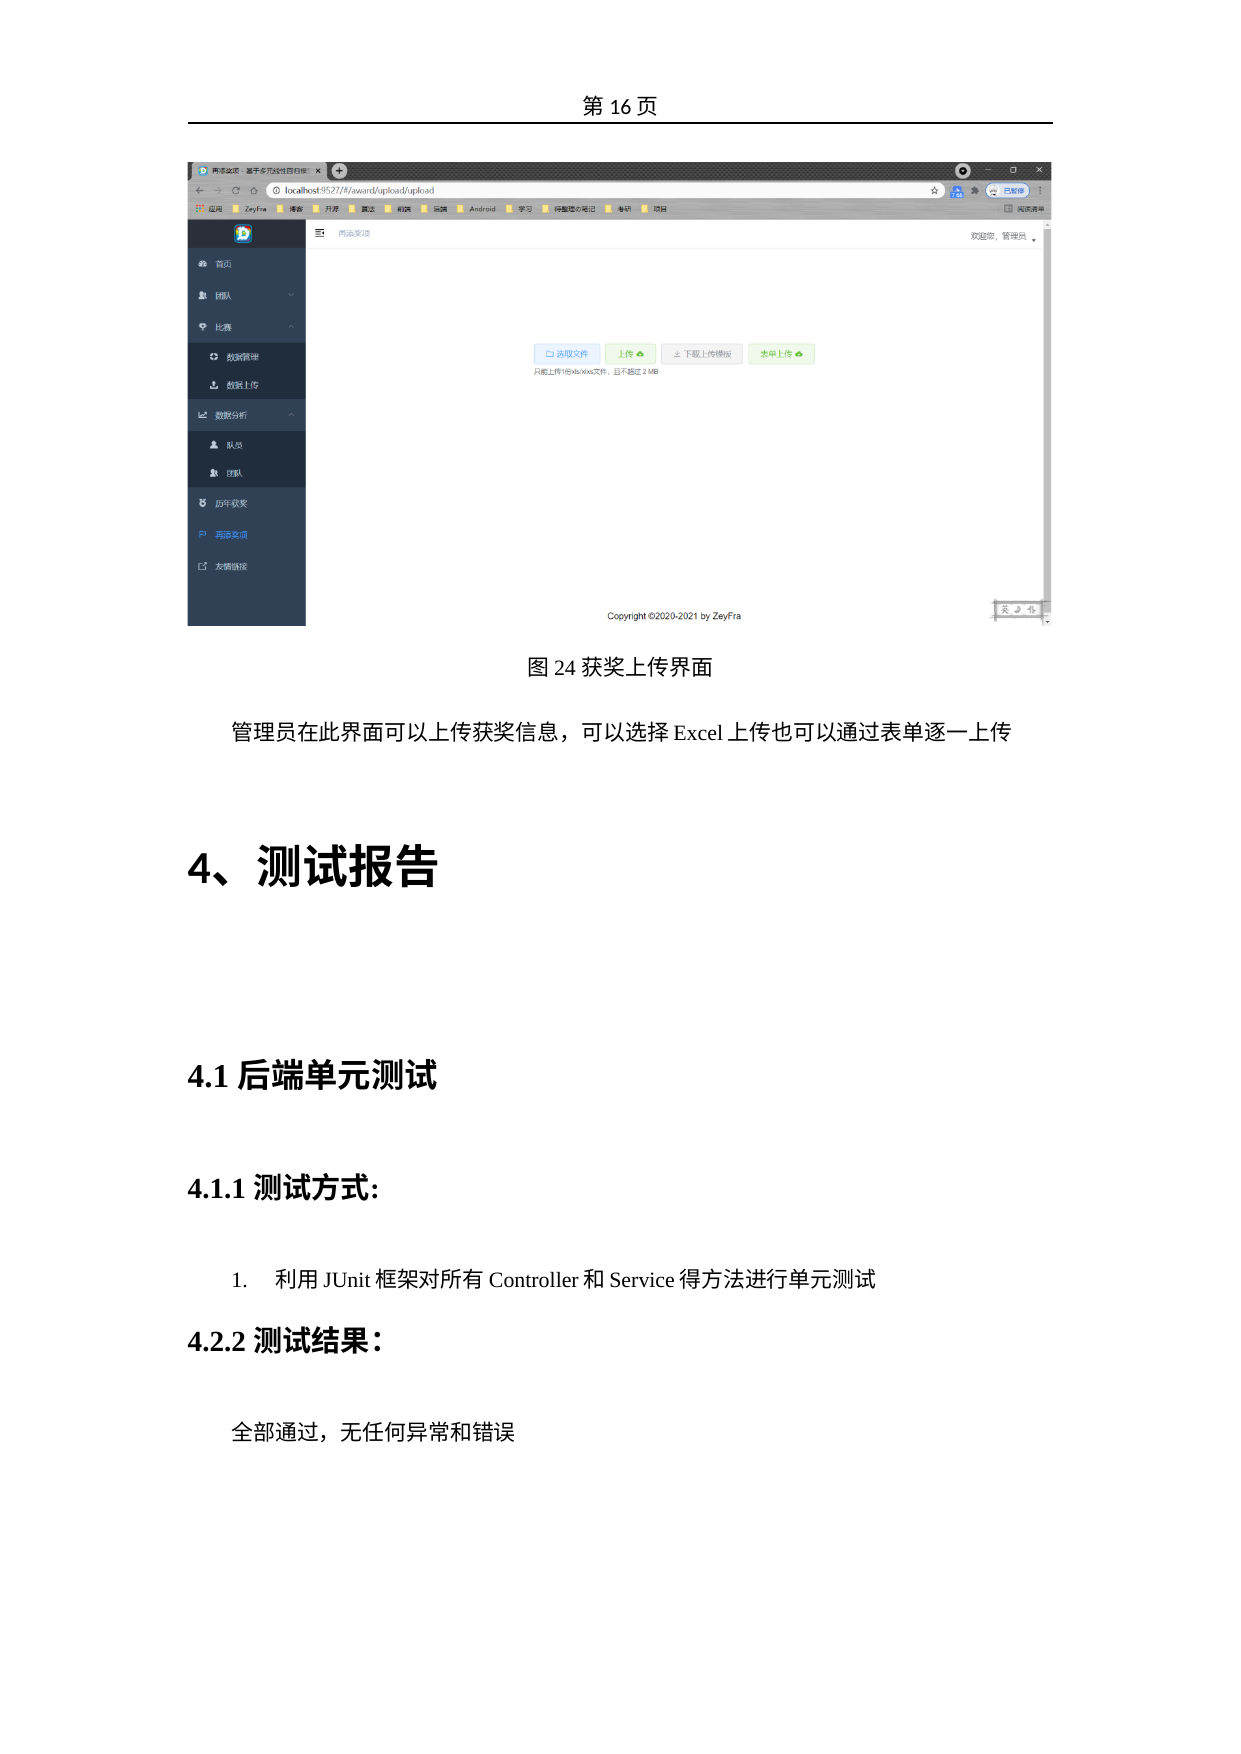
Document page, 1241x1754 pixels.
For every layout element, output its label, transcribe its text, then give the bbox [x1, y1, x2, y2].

picture [187, 162, 1052, 626]
list 利用JUnit框架对所有Controller和Service得方法进行单元测试 [231, 1261, 1053, 1294]
subtitle 4.2.2 测试结果： [187, 1306, 1053, 1371]
list 全部通过，无任何异常和错误 [231, 1414, 1053, 1447]
subtitle 4.1 后端单元测试 [187, 1040, 1053, 1105]
table_cell 图24 获奖上传界面 管理员在此界面可以上传获奖信息，可以选择Excel上传也可以通过表单逐一上传 [176, 162, 1064, 779]
subtitle 4、测试报告 [187, 815, 1053, 912]
subtitle 4.1.1 测试方式: [187, 1153, 1053, 1218]
